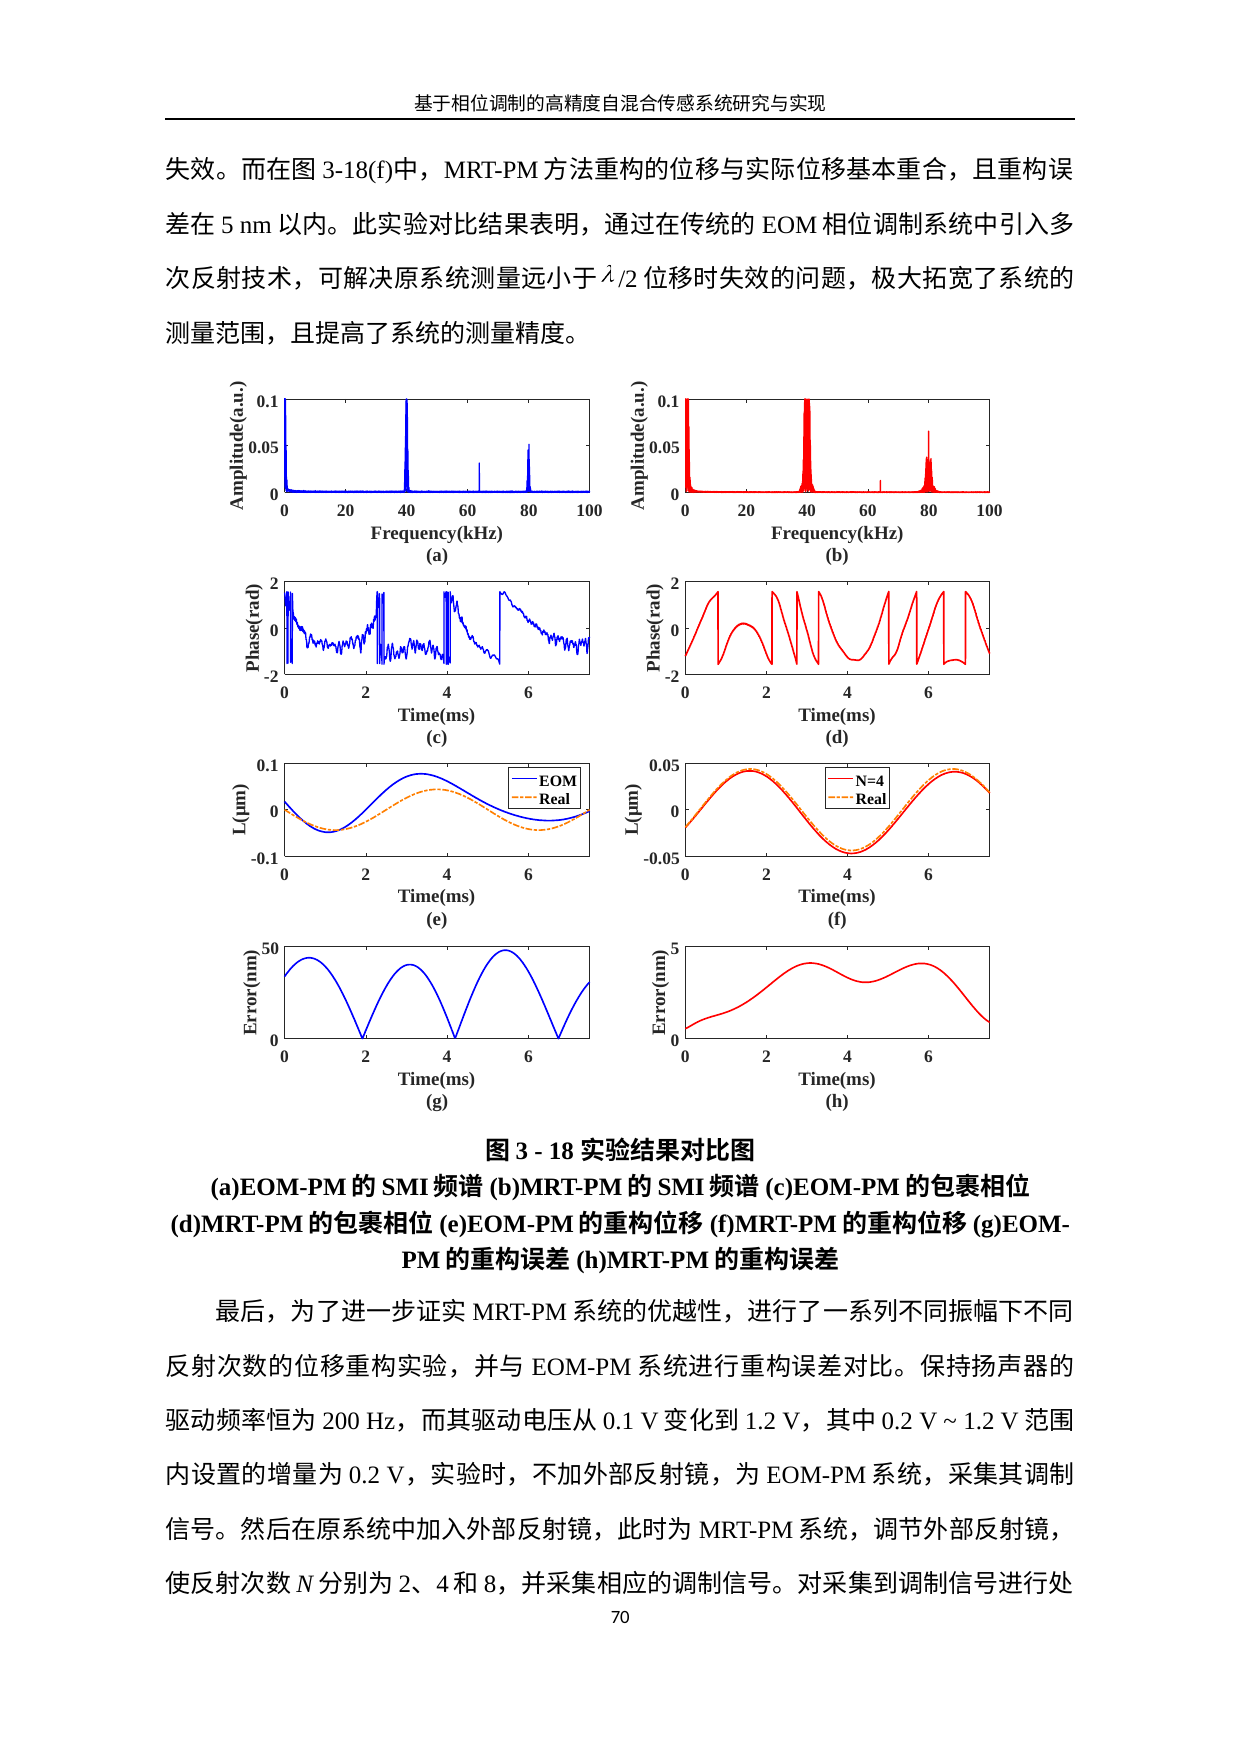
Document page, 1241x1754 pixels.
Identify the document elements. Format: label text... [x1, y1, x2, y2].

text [165, 150, 1075, 349]
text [165, 1292, 1075, 1600]
text 图3 - 18 实验结果对比图 [165, 1131, 1075, 1167]
text (a)EOM-PM的SMI频谱 (b)MRT-PM的SMI频谱 (c)EOM-PM的包裹相位 (d)MRT-PM的包裹相位 (e)EOM-PM的重构位移 (f)MRT-PM的重构位移 (g)EOM-PM的重构误差 (h)MRT-PM的重构误差 [165, 1167, 1075, 1276]
